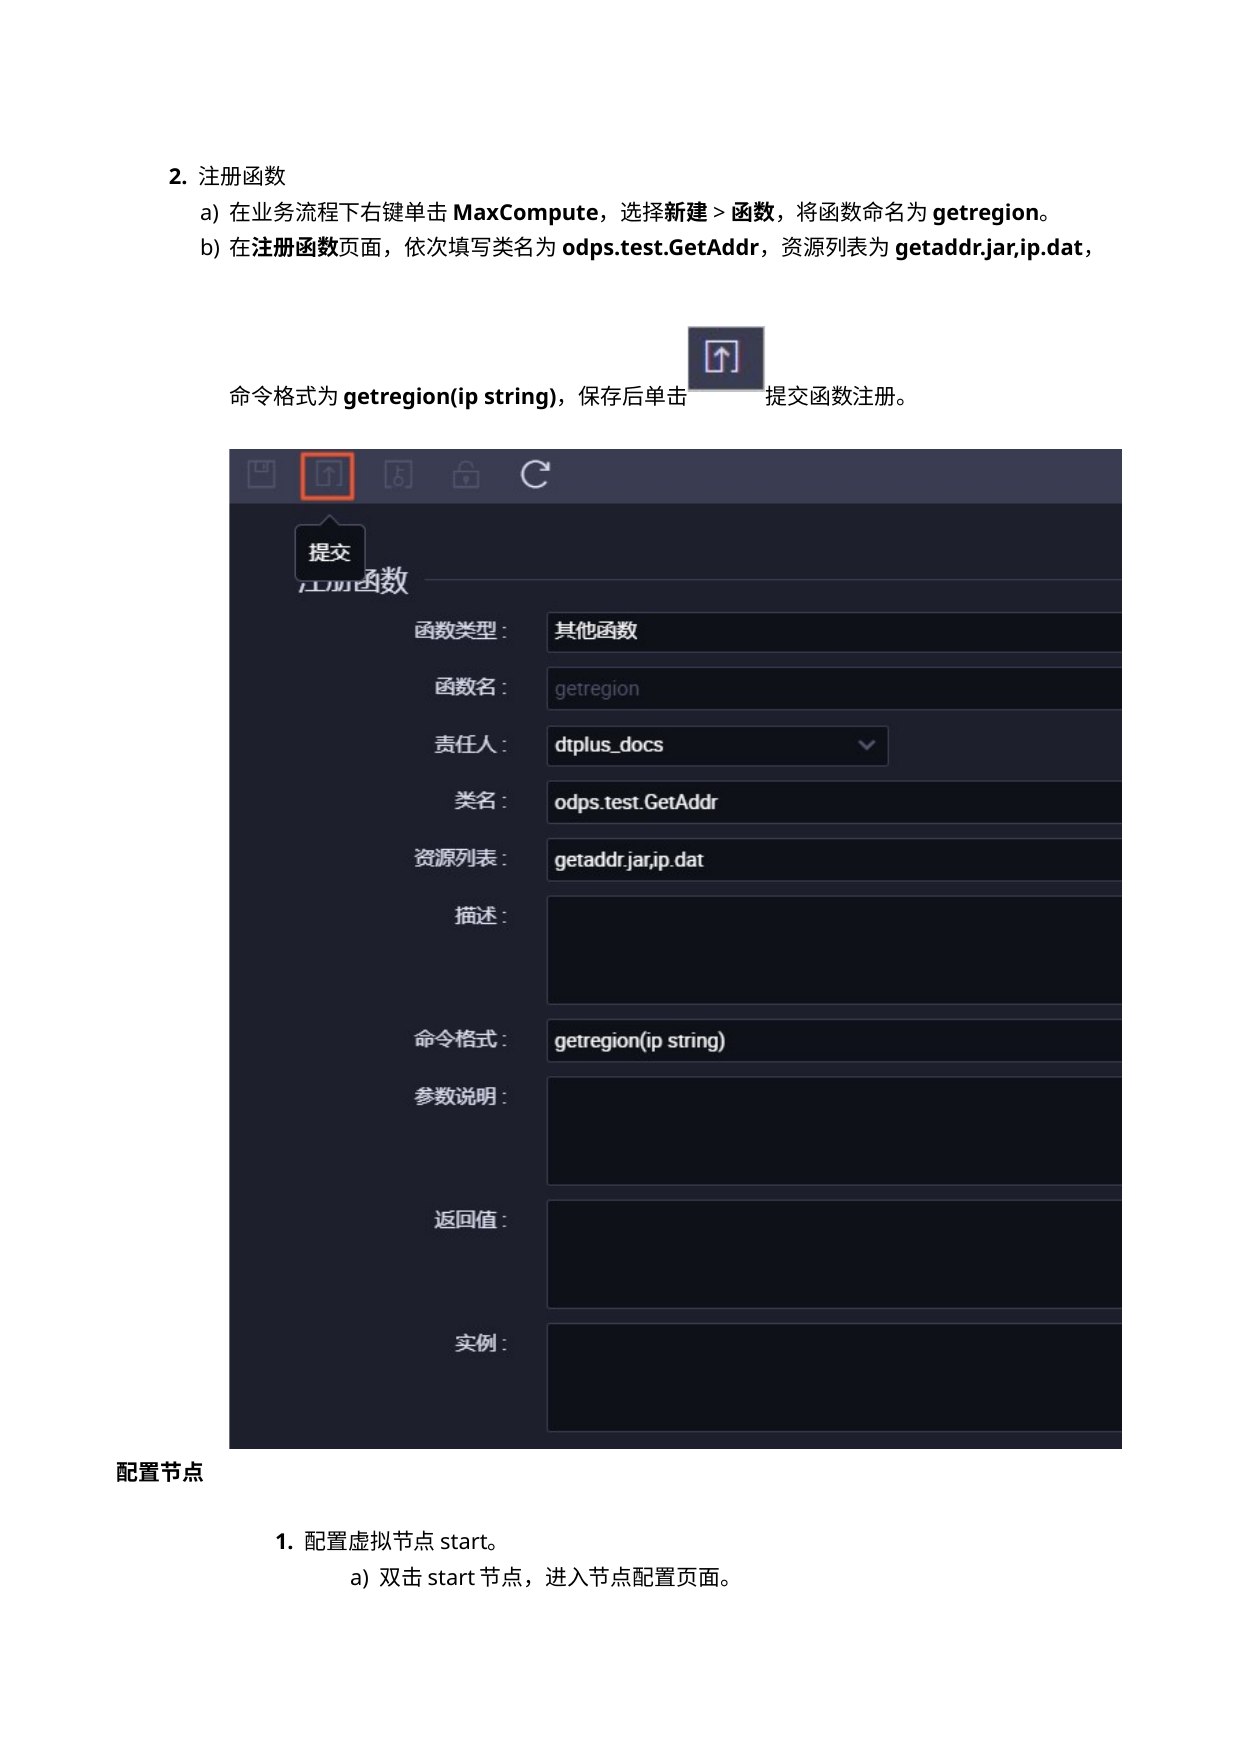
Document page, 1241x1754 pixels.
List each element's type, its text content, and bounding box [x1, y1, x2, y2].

picture [687, 326, 766, 392]
list 在业务流程下右键单击MaxCompute，选择新建 > 函数，将函数命名为getregion。 [200, 194, 1122, 227]
list 注册函数 [169, 159, 1122, 191]
list 双击start节点，进入节点配置页面。 [350, 1559, 1122, 1592]
text 配置节点 [117, 1454, 1122, 1487]
list 配置虚拟节点start。 [275, 1523, 1122, 1556]
list 在注册函数页面，依次填写类名为odps.test.GetAddr，资源列表为getaddr.jar,ip.dat，命令格式为getregion(ip string)，保存后单击提交函数注册。 [200, 230, 1122, 424]
picture [229, 449, 1122, 1449]
